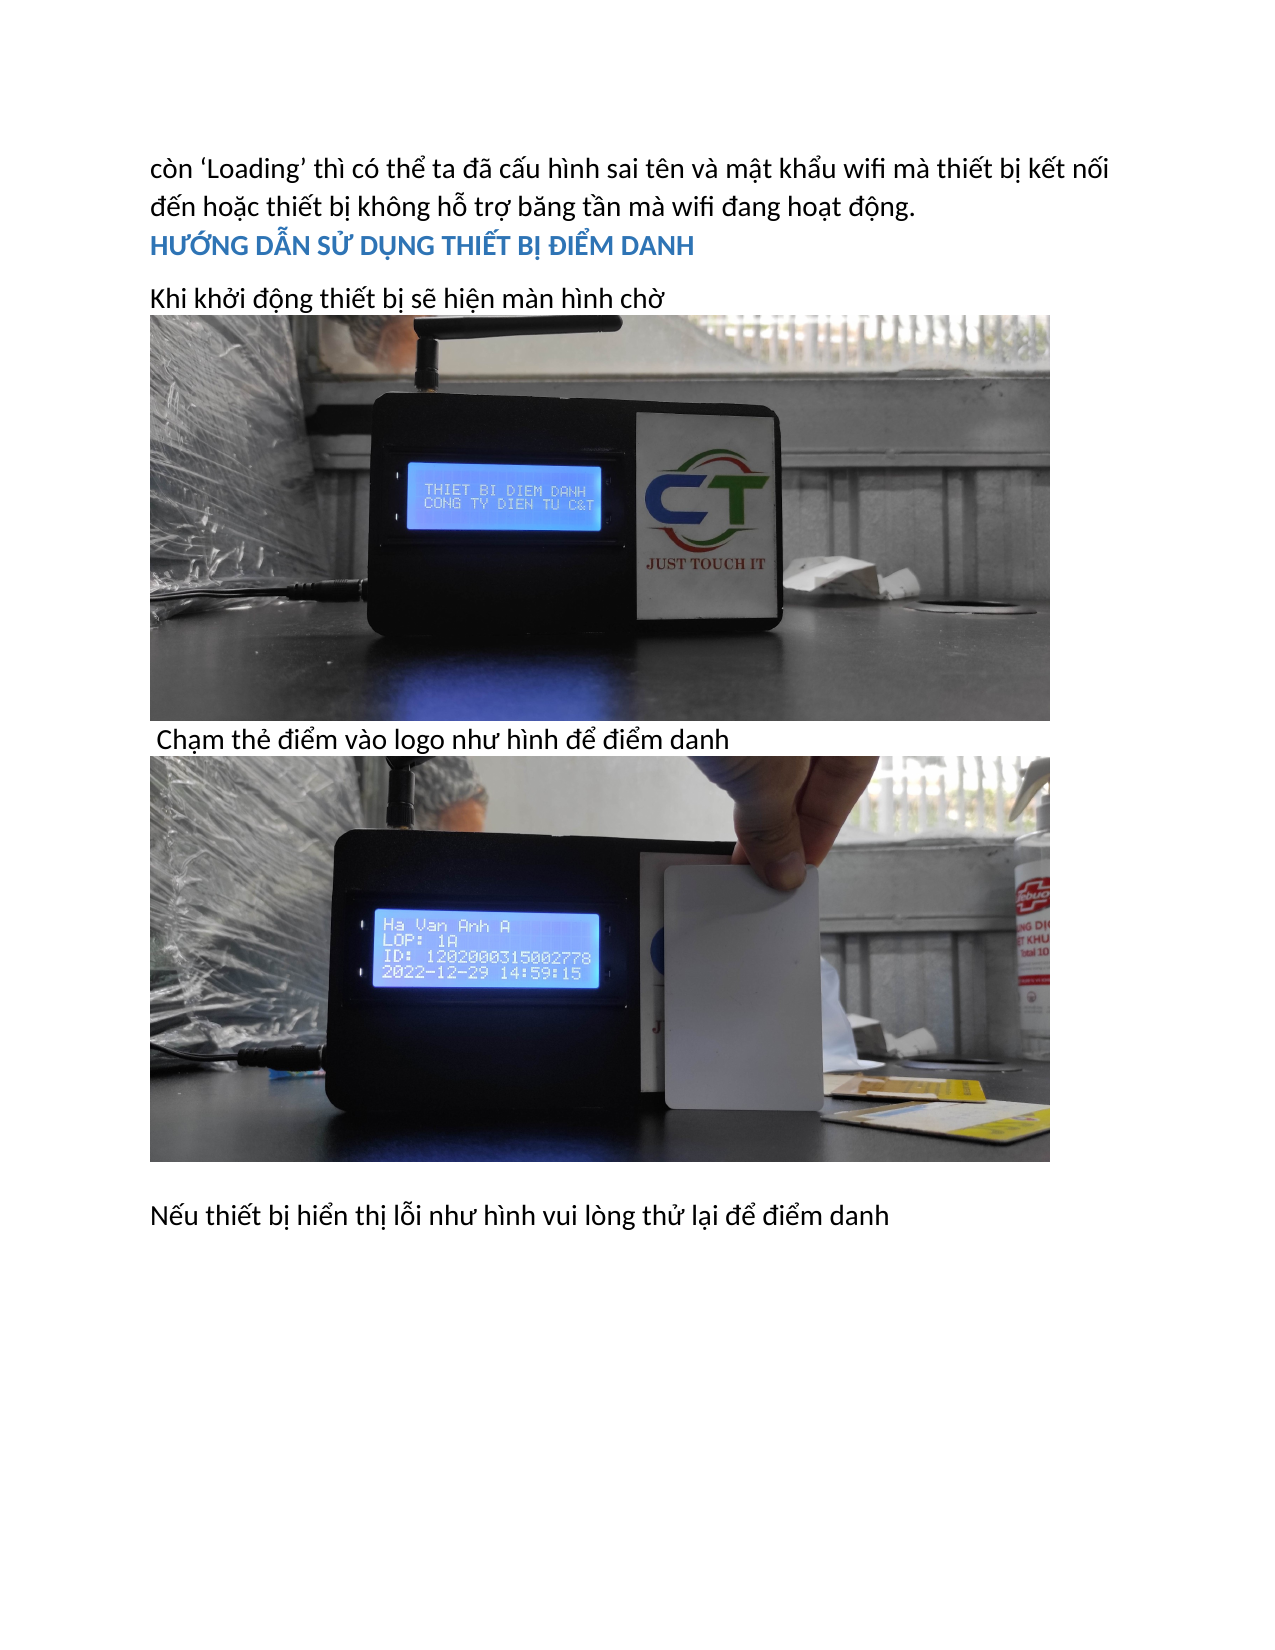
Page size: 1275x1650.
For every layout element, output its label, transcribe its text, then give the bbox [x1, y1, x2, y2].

text Nếu thiết bị hiển thị lỗi như hình vui lòng thử lại để điểm danh [150, 1197, 1125, 1233]
subtitle HƯỚNG DẪN SỬ DỤNG THIẾT BỊ ĐIỂM DANH [150, 227, 1125, 262]
text Khi khởi động thiết bị sẽ hiện màn hình chờ [150, 280, 1125, 316]
picture [150, 315, 1050, 721]
picture [150, 756, 1050, 1162]
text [150, 150, 1125, 224]
text Chạm thẻ điểm vào logo như hình để điểm danh [150, 721, 1125, 757]
